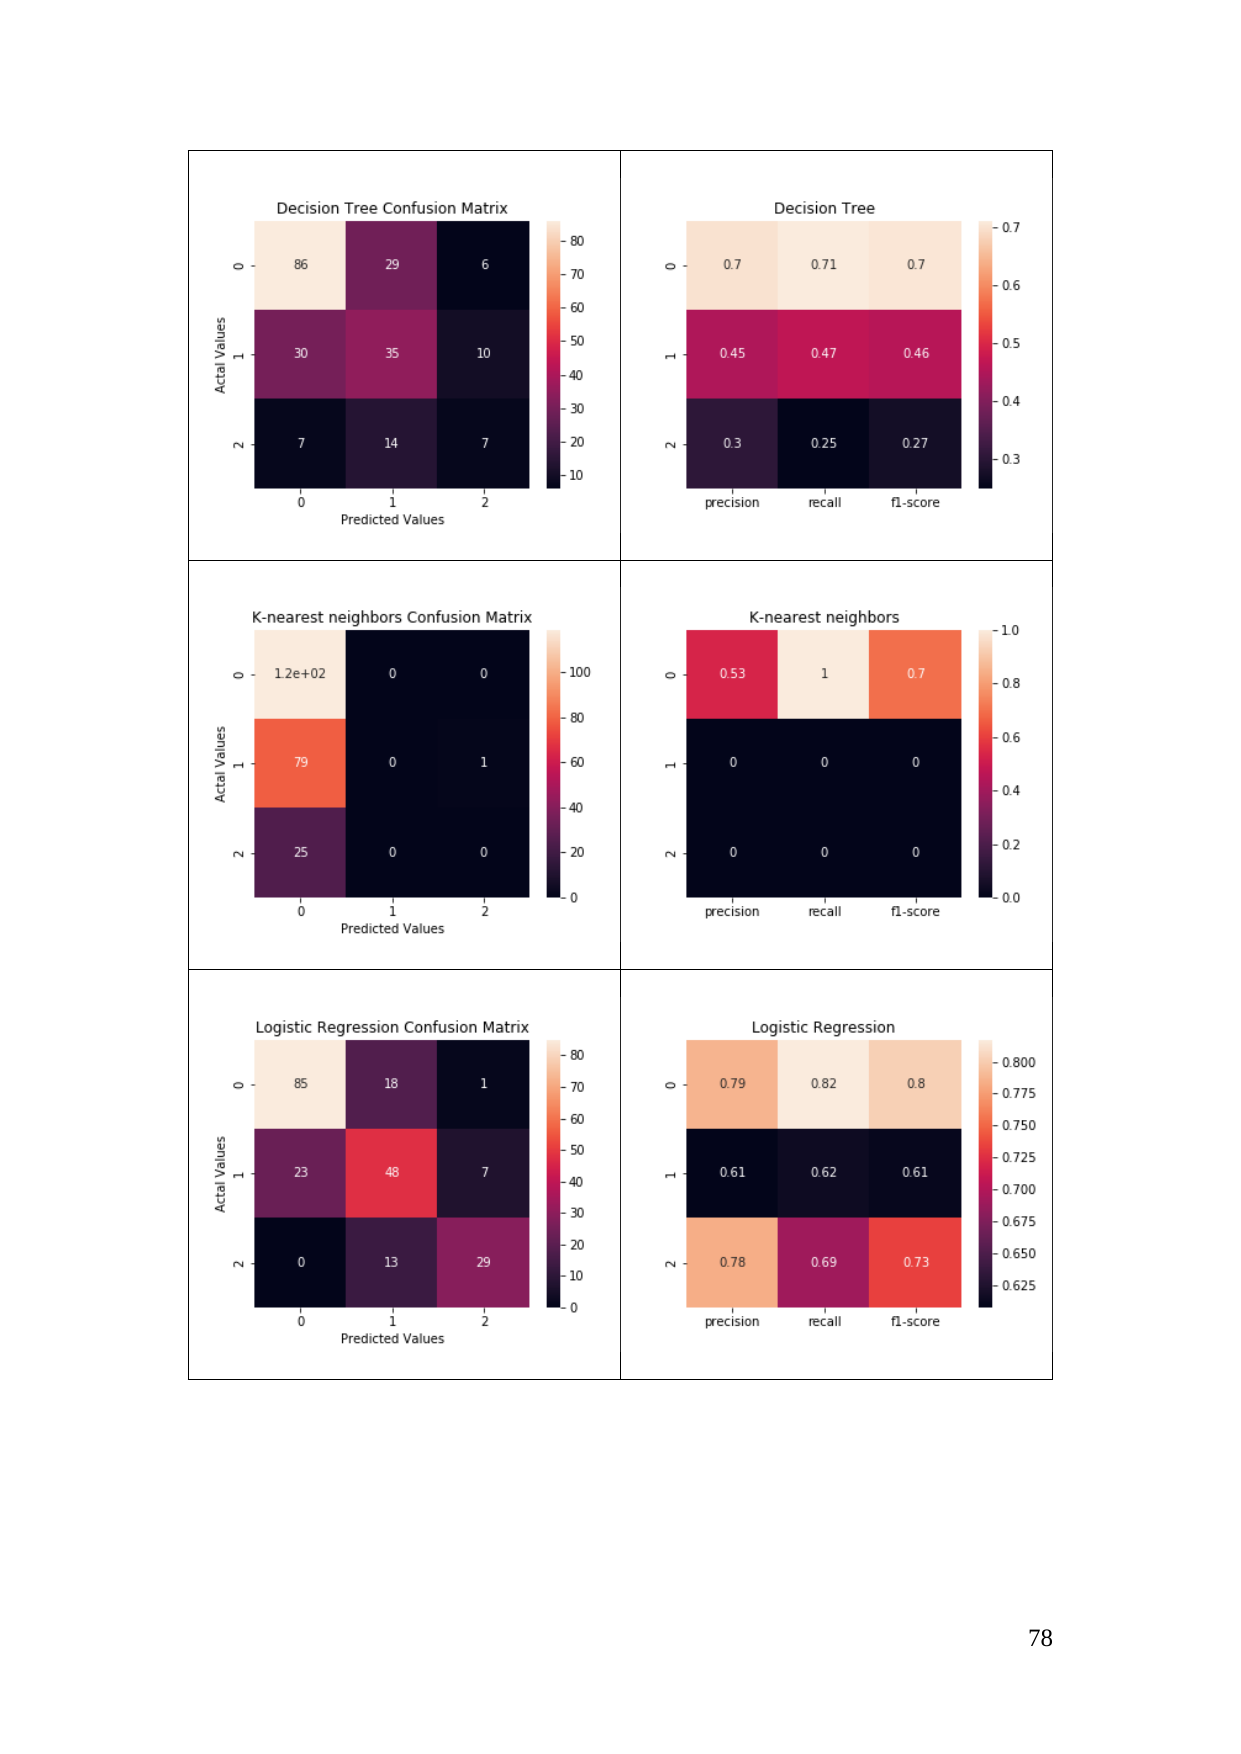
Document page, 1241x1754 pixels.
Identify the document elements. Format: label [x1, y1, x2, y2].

table_cell [621, 151, 1052, 559]
picture [199, 997, 621, 1352]
table_cell [189, 561, 620, 969]
picture [631, 178, 1053, 533]
picture [199, 178, 621, 533]
table_cell [621, 970, 1052, 1379]
picture [631, 997, 1053, 1352]
picture [199, 587, 621, 942]
table_cell [189, 151, 620, 559]
picture [631, 587, 1053, 942]
table_cell [189, 970, 620, 1379]
table_cell [621, 561, 1052, 969]
